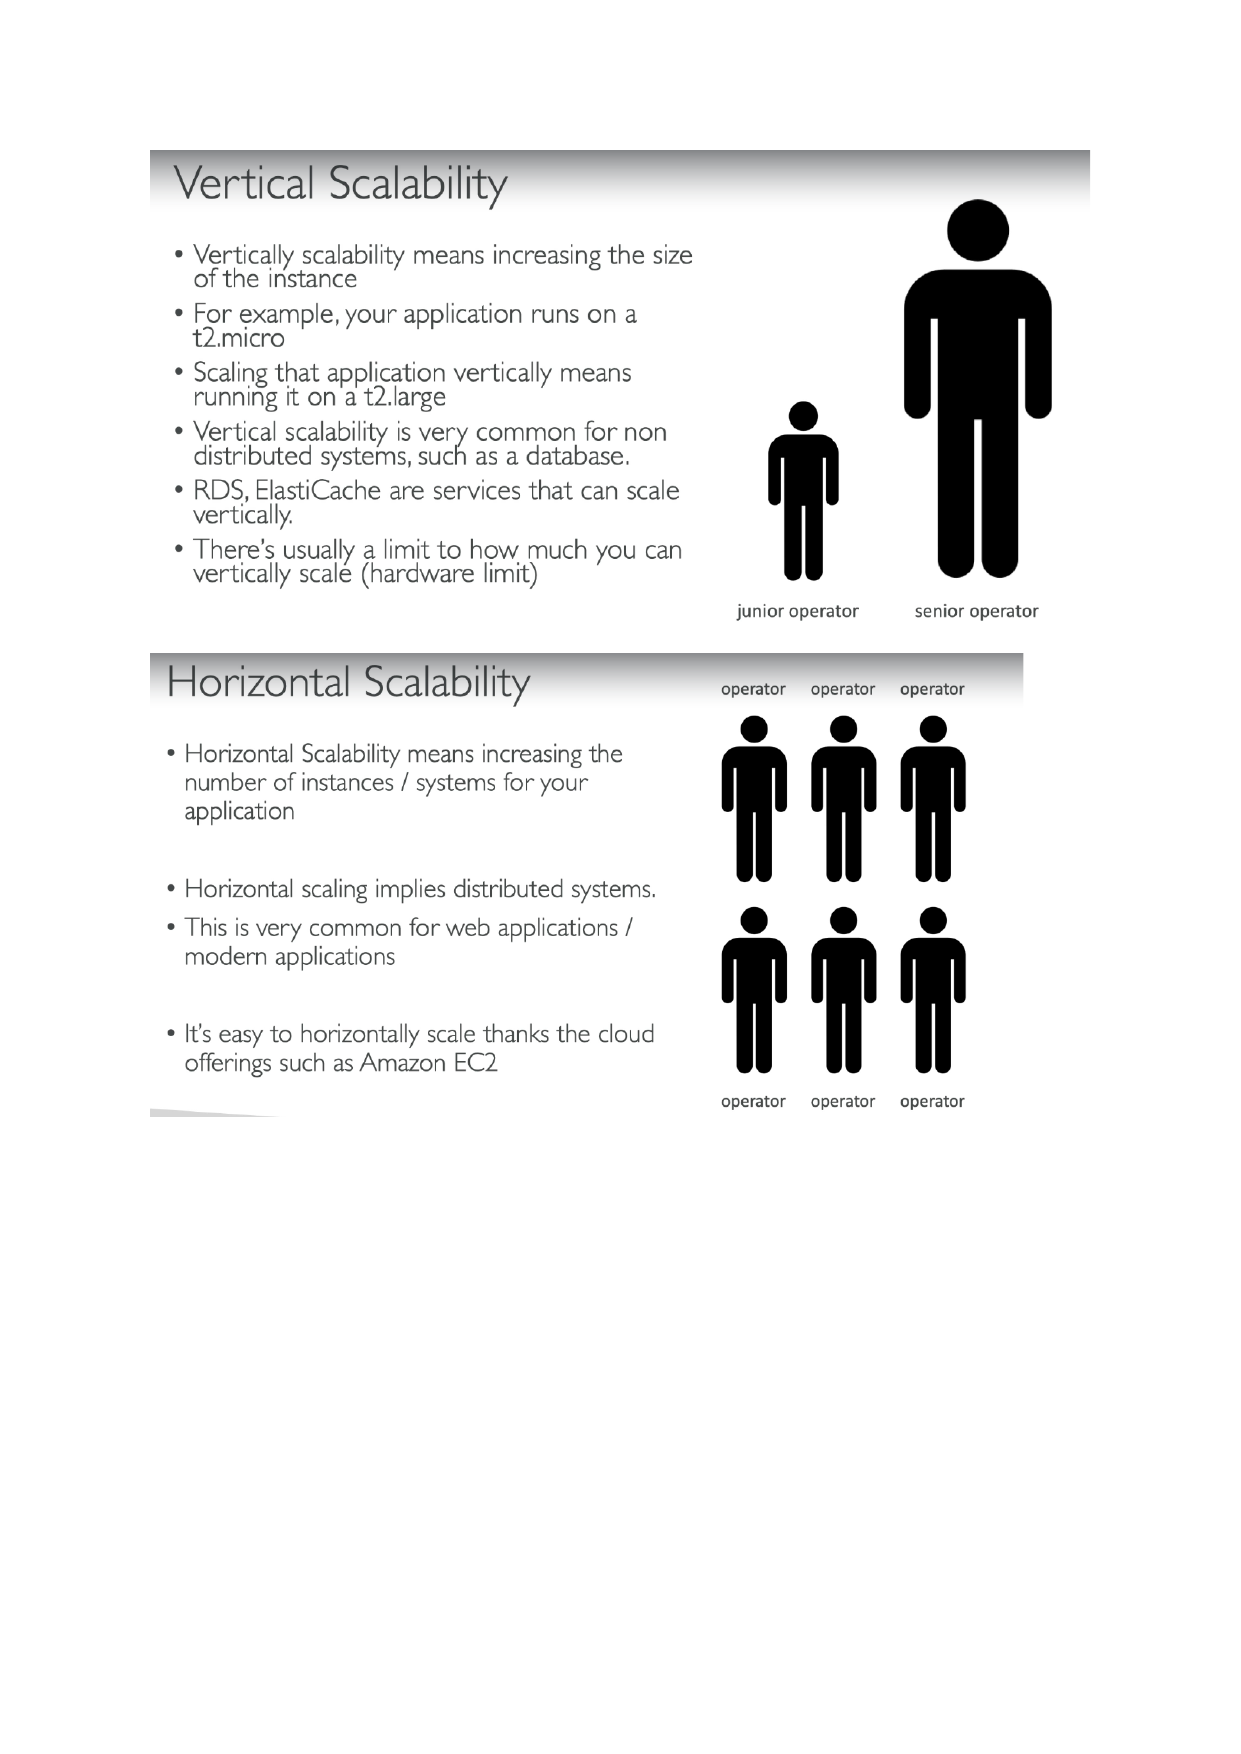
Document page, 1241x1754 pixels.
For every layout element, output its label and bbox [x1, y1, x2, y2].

picture [150, 653, 1024, 1117]
picture [150, 150, 1091, 635]
